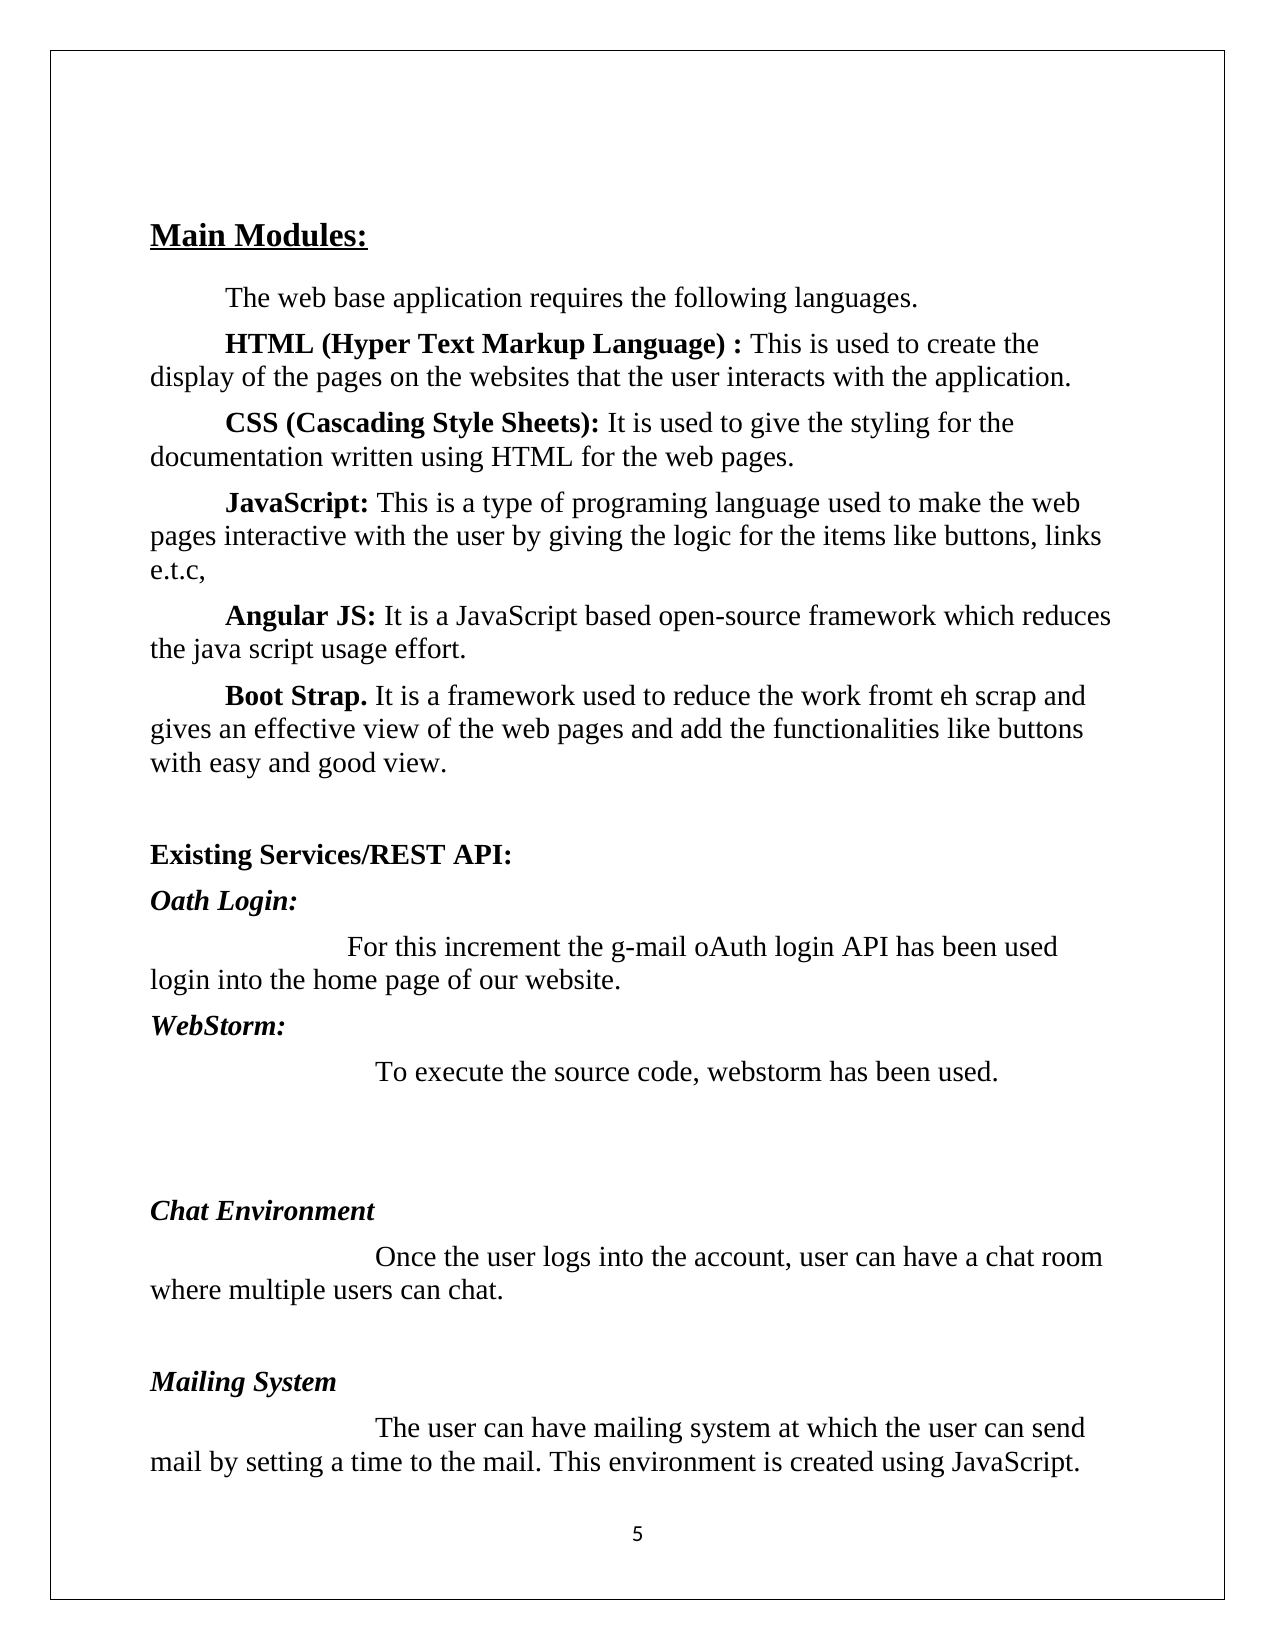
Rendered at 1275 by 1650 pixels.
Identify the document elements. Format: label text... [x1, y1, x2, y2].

text HTML (Hyper Text Markup Language) : This is used to create the display of the pages on the websites that the user interacts with the application. [150, 326, 1125, 393]
text Main Modules: [150, 215, 1125, 253]
text Mailing System [150, 1364, 1125, 1398]
text Once the user logs into the account, user can have a chat room where multiple users can chat. [150, 1239, 1125, 1306]
text Oath Login: [150, 883, 1125, 916]
text For this increment the g-mail oAuth login API has been used login into the home page of our website. [150, 929, 1125, 996]
text Chat Environment [150, 1193, 1125, 1226]
text Boot Strap. It is a framework used to reduce the work fromt eh scrap and gives an effective view of the web pages and add the functionalities like buttons with easy and good view. [150, 678, 1125, 778]
text JavaScript: This is a type of programing language used to make the web pages interactive with the user by giving the logic for the items like buttons, links e.t.c, [150, 485, 1125, 586]
text The web base application requires the following languages. [150, 280, 1125, 313]
text To execute the source code, webstorm has been used. [150, 1054, 1125, 1088]
text Existing Services/REST API: [150, 837, 1125, 870]
text Angular JS: It is a JavaScript based open-source framework which reduces the java script usage effort. [150, 598, 1125, 665]
text CSS (Cascading Style Sheets): It is used to give the styling for the documentation written using HTML for the web pages. [150, 405, 1125, 472]
text The user can have mailing system at which the user can send mail by setting a time to the mail. This environment is created using JavaScript. [150, 1410, 1125, 1477]
text WebStorm: [150, 1008, 1125, 1042]
